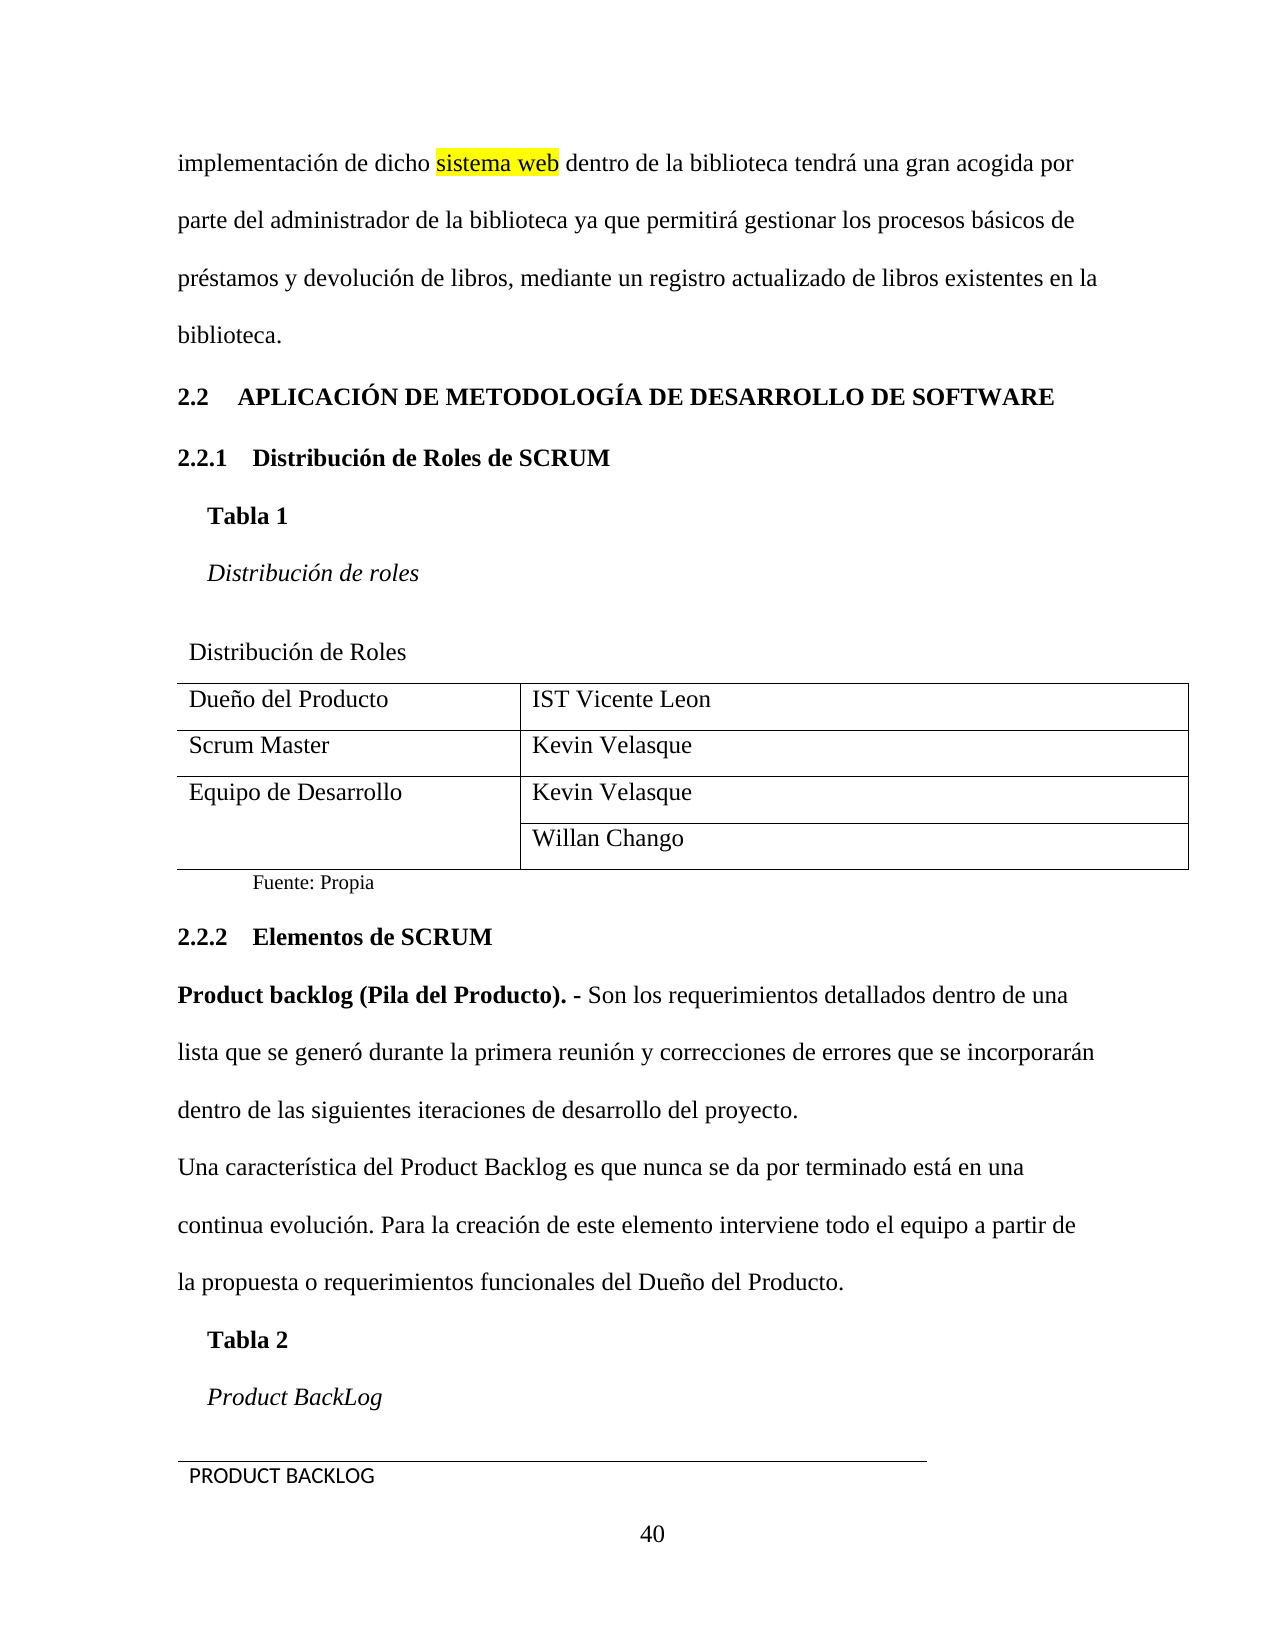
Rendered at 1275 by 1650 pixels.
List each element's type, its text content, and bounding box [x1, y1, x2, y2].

text Tabla 2 Product BackLog [207, 1325, 1098, 1411]
table_cell Dueño del Producto [177, 684, 520, 729]
table_cell Kevin Velasque [521, 777, 1188, 822]
list APLICACIÓN DE METODOLOGÍA DE DESARROLLO DE SOFTWARE [177, 382, 1098, 411]
text Una característica del Product Backlog es que nunca se da por terminado está en una continua evolución. Para la creación de este elemento interviene todo el equipo a partir de la propuesta o requerimientos funcionales del Dueño del Producto. [177, 1152, 1098, 1296]
text Tabla 1 Distribución de roles [207, 501, 1098, 587]
list Distribución de Roles de SCRUM [177, 443, 1098, 472]
text Product backlog (Pila del Producto). - Son los requerimientos detallados dentro de una lista que se generó durante la primera reunión y correcciones de errores que se incorporarán dentro de las siguientes iteraciones de desarrollo del proyecto. [177, 980, 1098, 1123]
table_header Distribución de Roles [177, 637, 1188, 683]
table_cell Kevin Velasque [521, 731, 1188, 776]
table_cell IST Vicente Leon [521, 684, 1188, 729]
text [177, 148, 1098, 349]
table_header PRODUCT BACKLOG [178, 1462, 927, 1496]
list Elementos de SCRUM [177, 922, 1098, 951]
table_cell Scrum Master [177, 731, 520, 776]
table_cell Willan Chango [521, 824, 1188, 869]
table_cell Equipo de Desarrollo [177, 777, 520, 869]
text Fuente: Propia [252, 870, 1098, 894]
